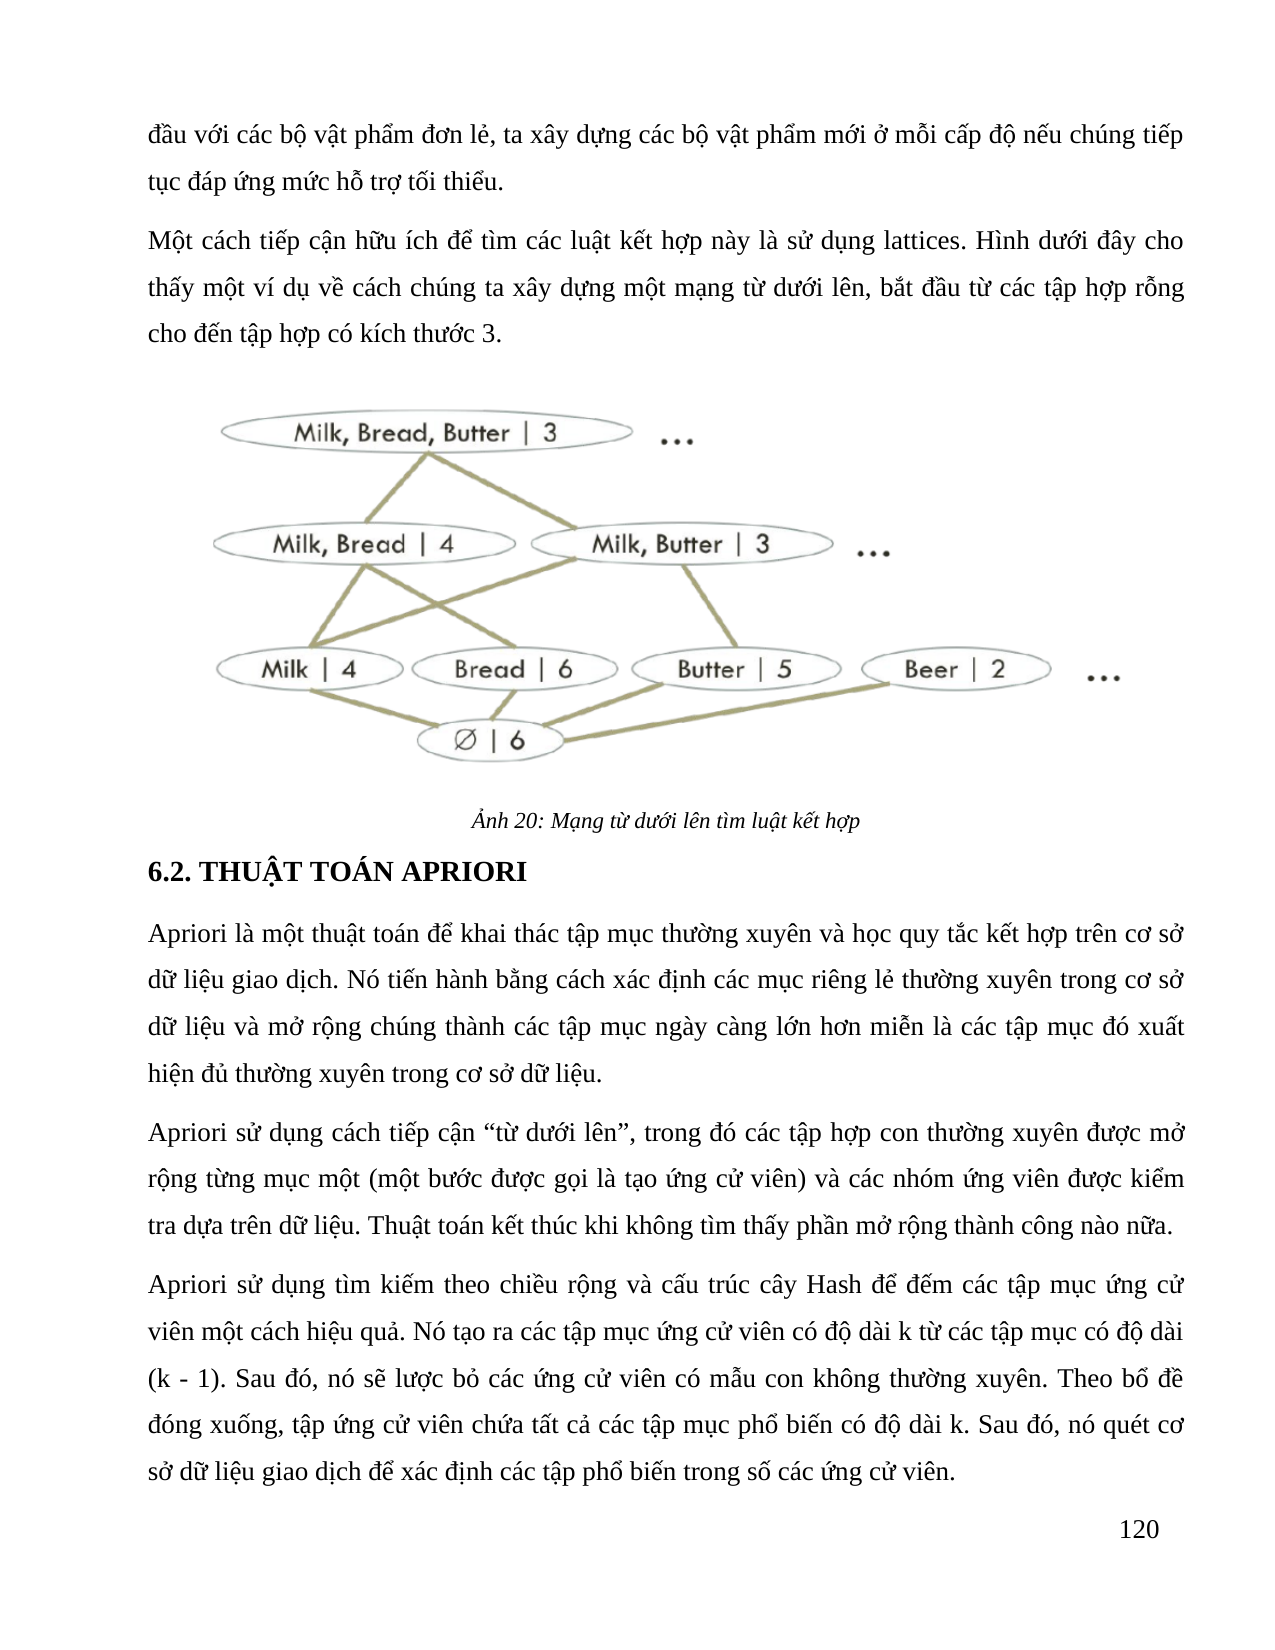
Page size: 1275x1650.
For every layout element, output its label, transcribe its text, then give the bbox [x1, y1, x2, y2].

picture [197, 376, 1138, 779]
text Ảnh 20: Mạng từ dưới lên tìm luật kết hợp [148, 807, 1186, 833]
text Apriori là một thuật toán để khai thác tập mục thường xuyên và học quy tắc kết hợp trên cơ sở dữ liệu giao dịch. Nó tiến hành bằng cách xác định các mục riêng lẻ thường xuyên trong cơ sở dữ liệu và mở rộng chúng thành các tập mục ngày càng lớn hơn miễn là các tập mục đó xuất hiện đủ thường xuyên trong cơ sở dữ liệu. [148, 917, 1186, 1088]
text Apriori sử dụng tìm kiếm theo chiều rộng và cấu trúc cây Hash để đếm các tập mục ứng cử viên một cách hiệu quả. Nó tạo ra các tập mục ứng cử viên có độ dài k từ các tập mục có độ dài (k - 1). Sau đó, nó sẽ lược bỏ các ứng cử viên có mẫu con không thường xuyên. Theo bổ đề đóng xuống, tập ứng cử viên chứa tất cả các tập mục phổ biến có độ dài k. Sau đó, nó quét cơ sở dữ liệu giao dịch để xác định các tập phổ biến trong số các ứng cử viên. [148, 1268, 1186, 1486]
text Apriori sử dụng cách tiếp cận “từ dưới lên”, trong đó các tập hợp con thường xuyên được mở rộng từng mục một (một bước được gọi là tạo ứng cử viên) và các nhóm ứng viên được kiểm tra dựa trên dữ liệu. Thuật toán kết thúc khi không tìm thấy phần mở rộng thành công nào nữa. [148, 1116, 1186, 1240]
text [148, 118, 1186, 196]
text Một cách tiếp cận hữu ích để tìm các luật kết hợp này là sử dụng lattices. Hình dưới đây cho thấy một ví dụ về cách chúng ta xây dựng một mạng từ dưới lên, bắt đầu từ các tập hợp rỗng cho đến tập hợp có kích thước 3. [148, 224, 1186, 348]
subtitle 6.2. Thuật toán Apriori [148, 854, 1186, 887]
